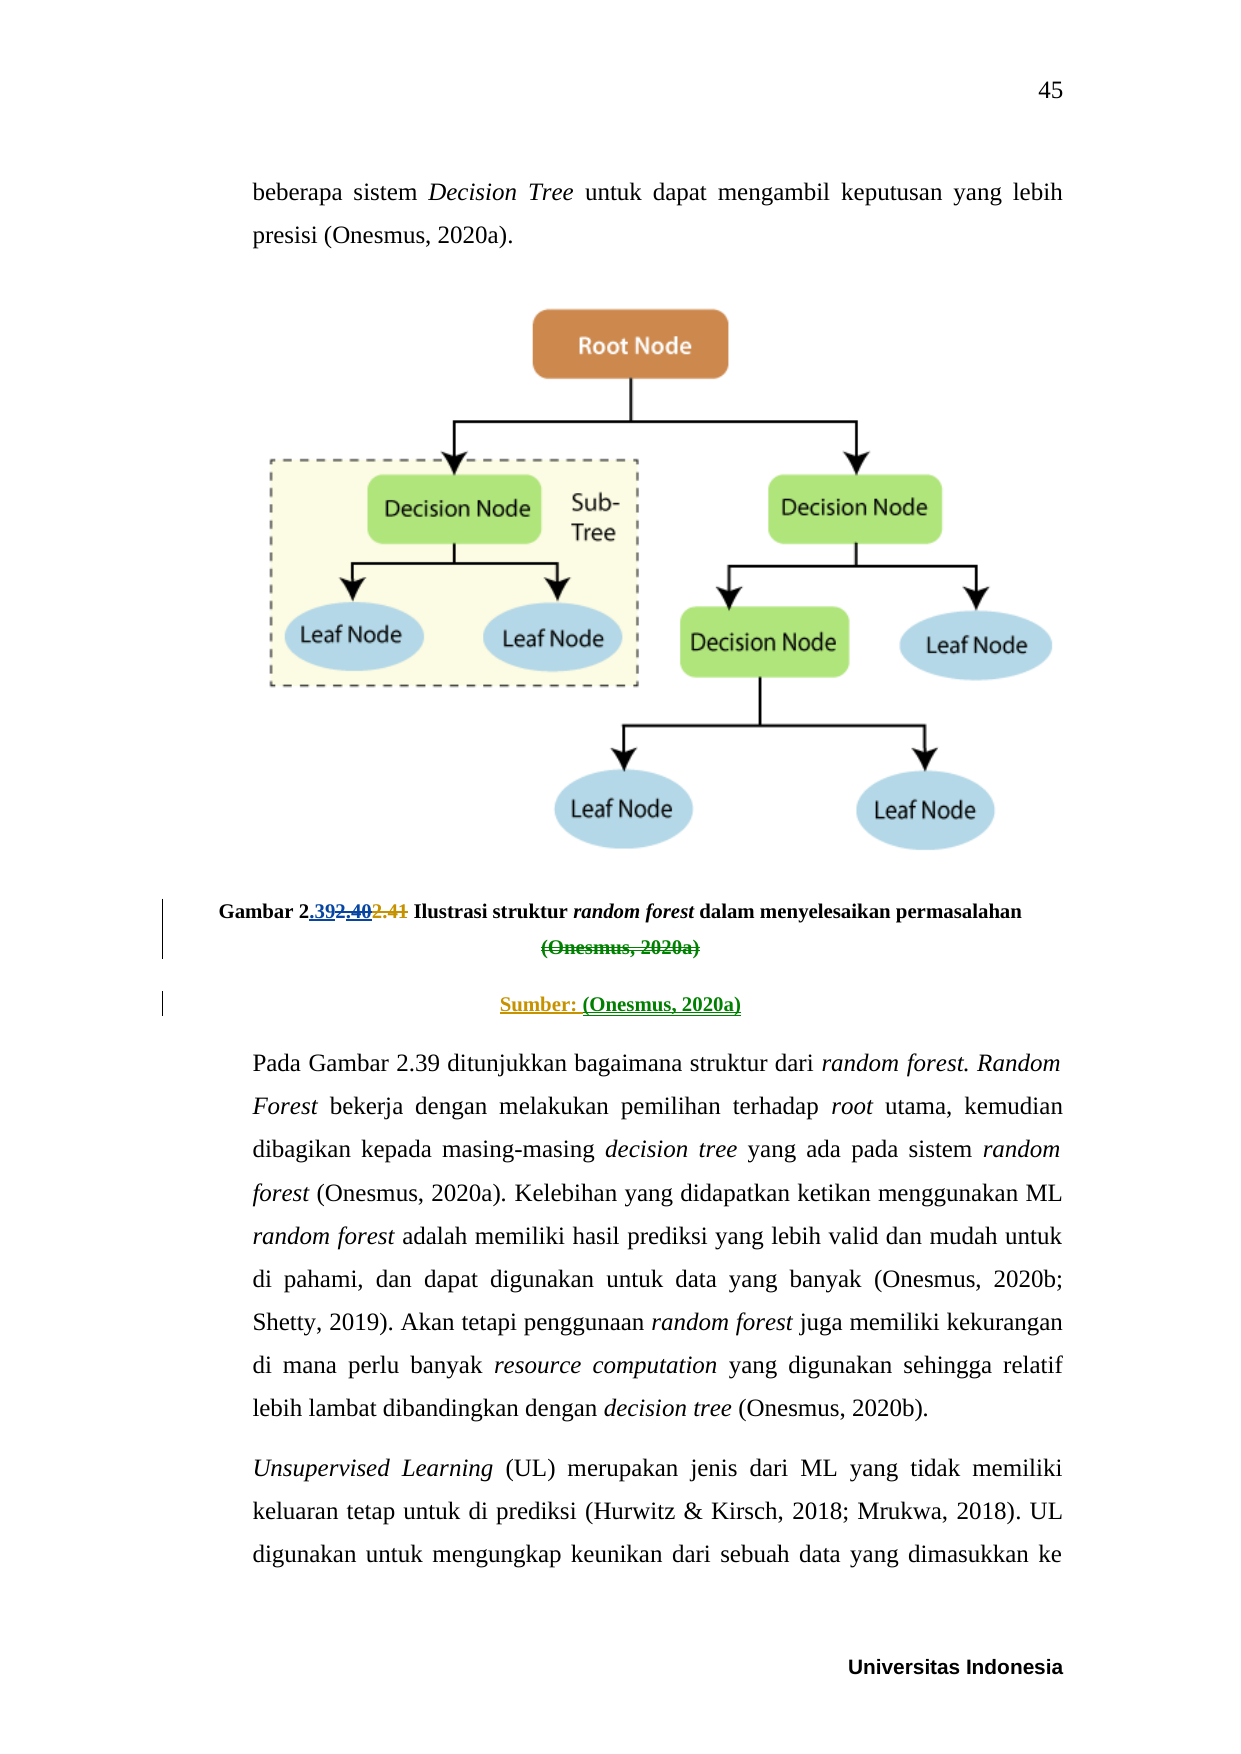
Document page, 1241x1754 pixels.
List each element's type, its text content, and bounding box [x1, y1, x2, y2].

text Gambar 2 Ilustrasi struktur random forest dalam menyelesaikan permasalahan [177, 898, 1063, 959]
picture [252, 280, 1138, 868]
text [252, 1453, 1063, 1568]
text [252, 177, 1063, 249]
